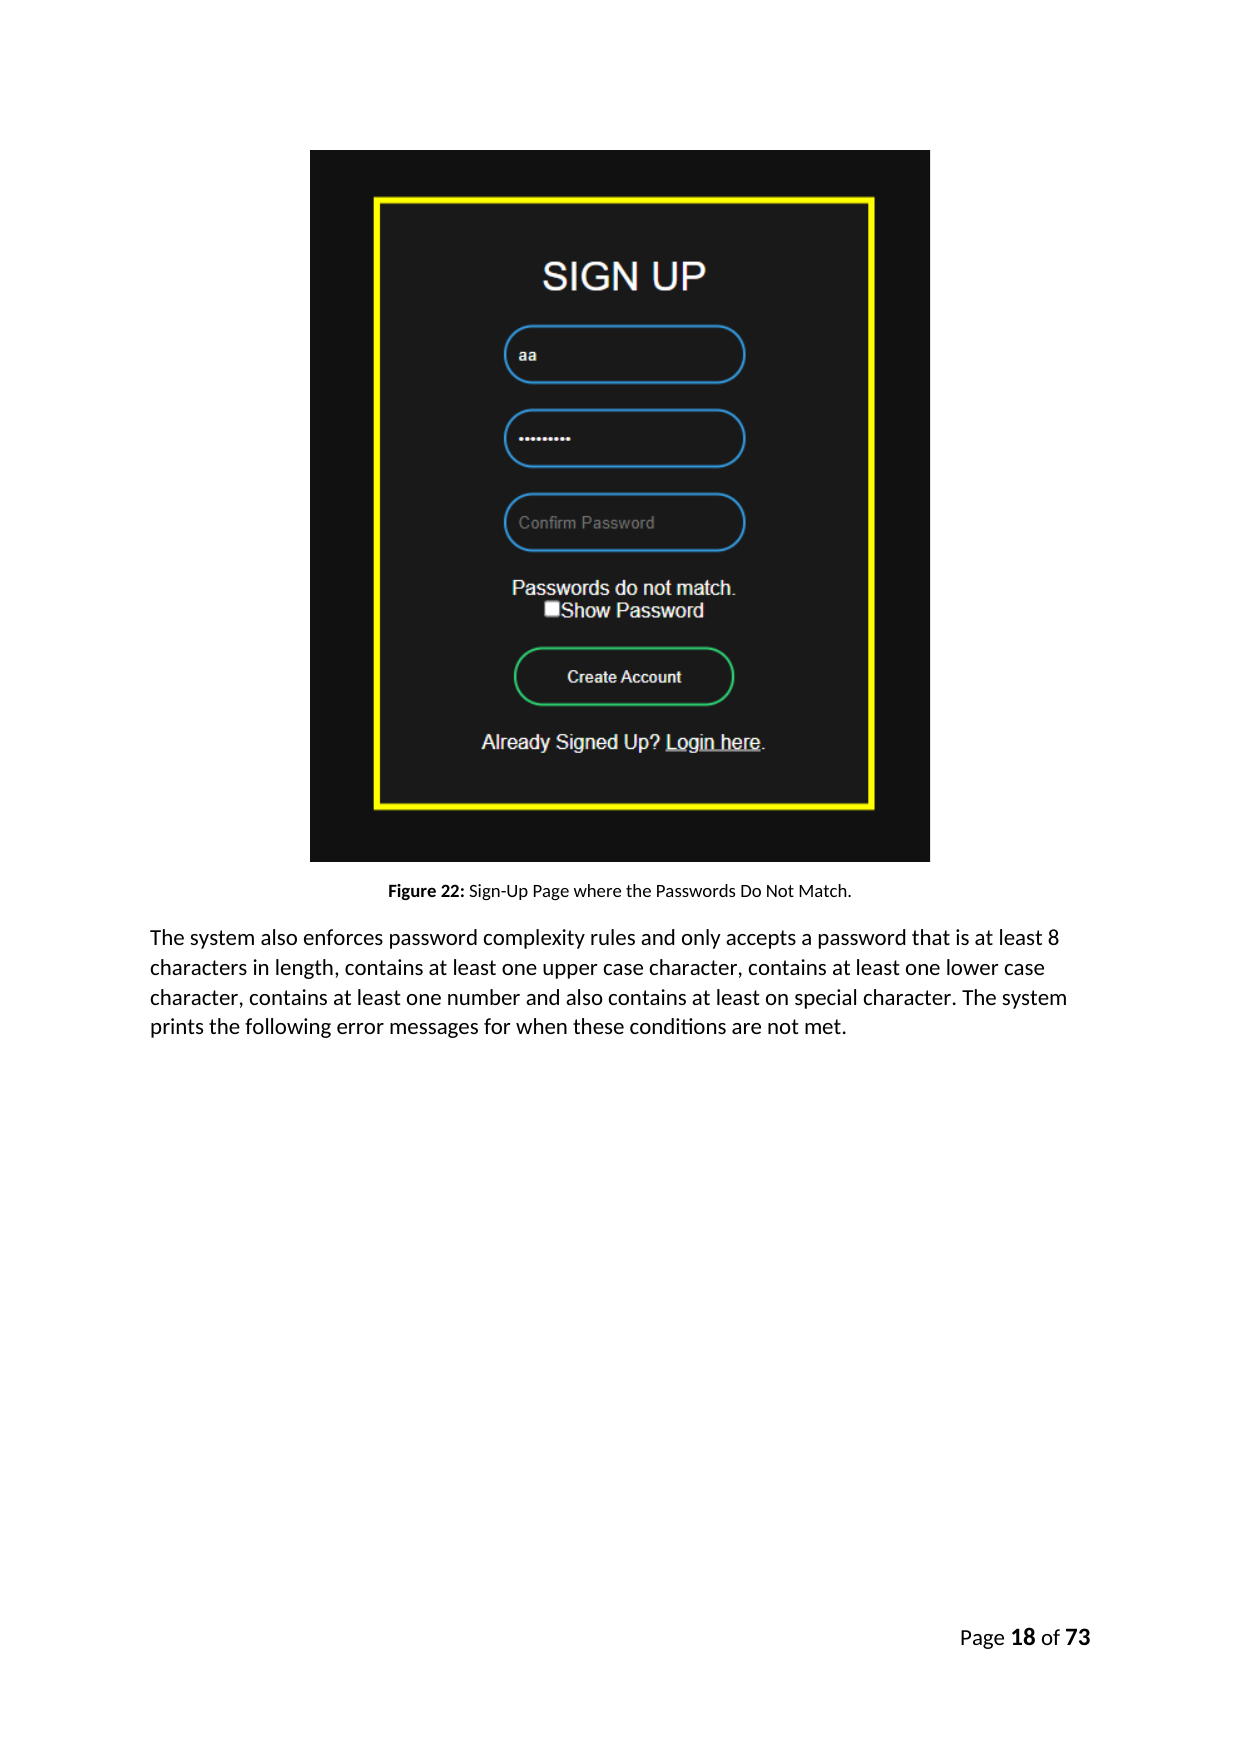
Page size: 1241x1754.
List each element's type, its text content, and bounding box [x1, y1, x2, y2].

picture [310, 150, 930, 862]
text Figure 22: Sign-Up Page where the Passwords Do Not Match. [150, 879, 1090, 902]
text The system also enforces password complexity rules and only accepts a password that is at least 8 characters in length, contains at least one upper case character, contains at least one lower case character, contains at least one number and also contains at least on special character. The system prints the following error messages for when these conditions are not met. [150, 923, 1090, 1040]
